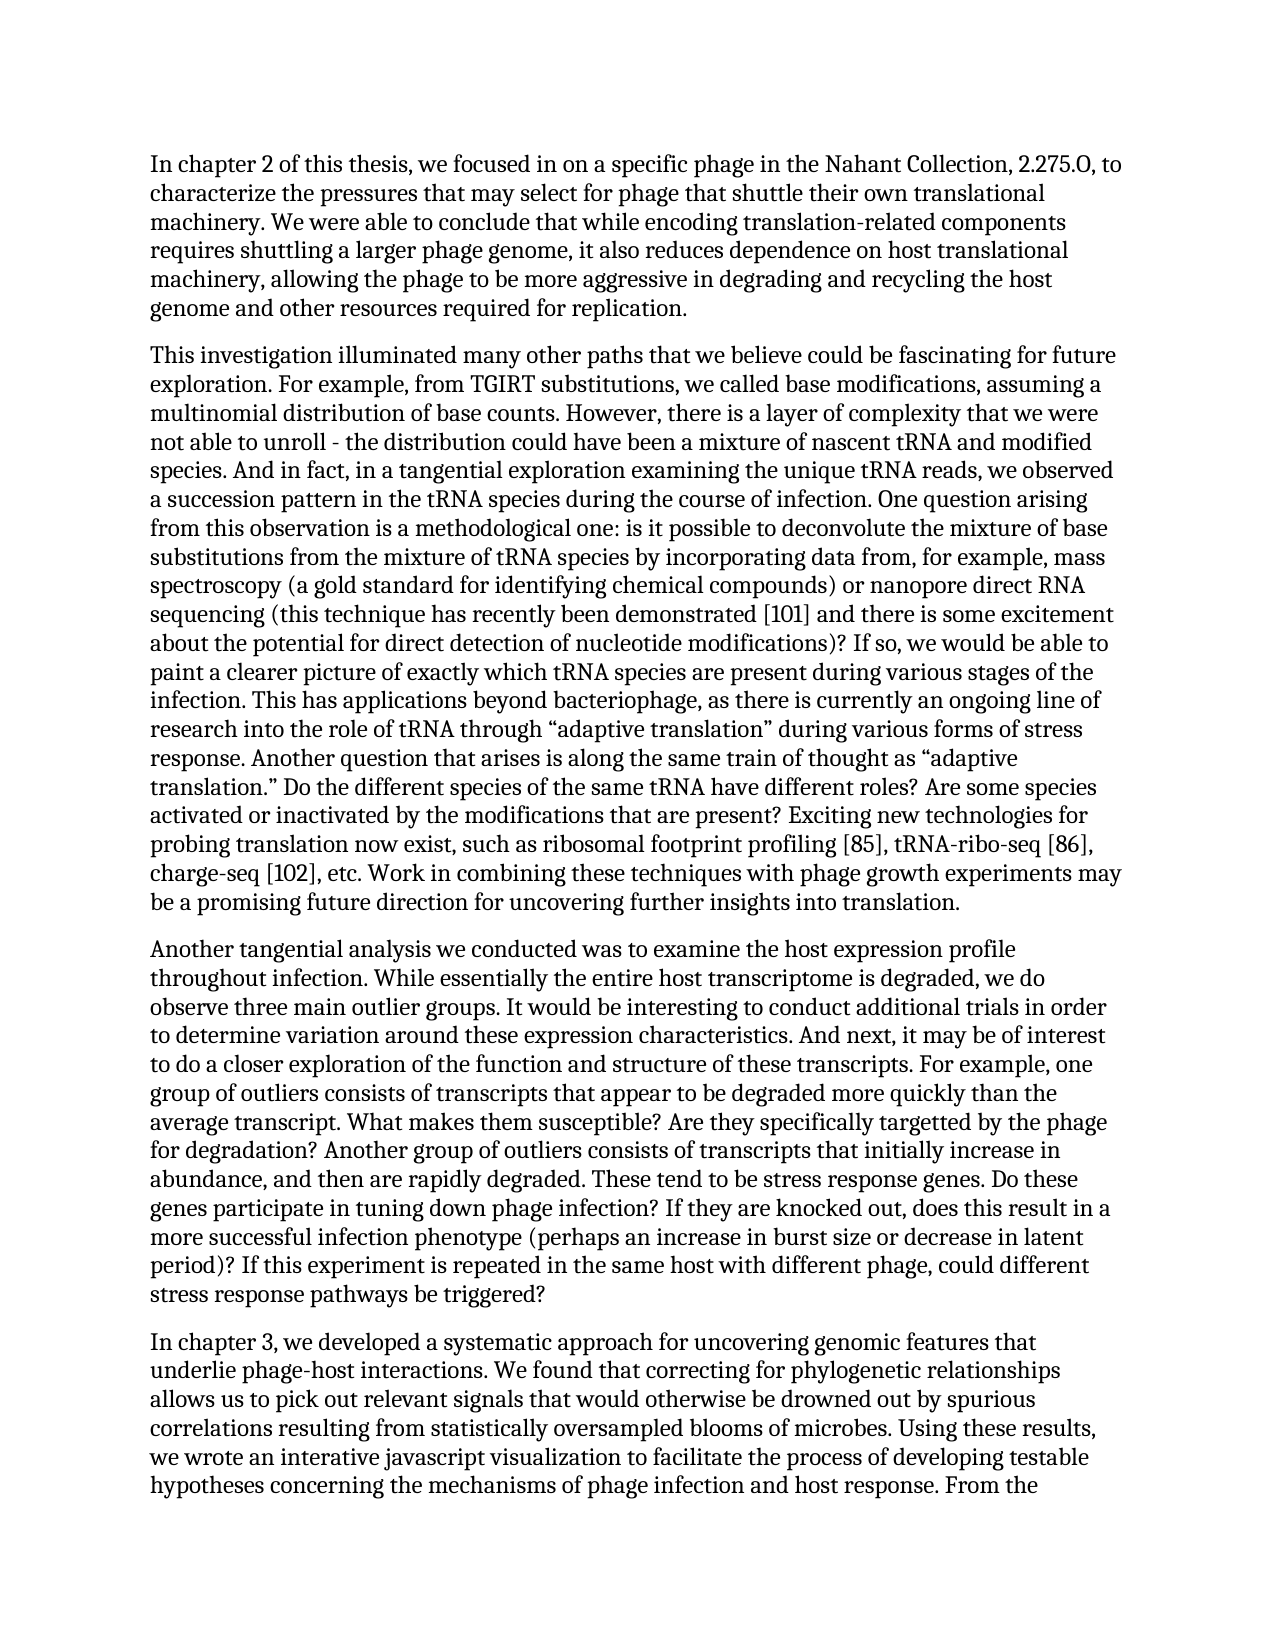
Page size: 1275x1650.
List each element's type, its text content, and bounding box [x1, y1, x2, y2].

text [150, 1327, 1125, 1500]
text This investigation illuminated many other paths that we believe could be fascinating for future exploration. For example, from TGIRT substitutions, we called base modifications, assuming a multinomial distribution of base counts. However, there is a layer of complexity that we were not able to unroll - the distribution could have been a mixture of nascent tRNA and modified species. And in fact, in a tangential exploration examining the unique tRNA reads, we observed a succession pattern in the tRNA species during the course of infection. One question arising from this observation is a methodological one: is it possible to deconvolute the mixture of base substitutions from the mixture of tRNA species by incorporating data from, for example, mass spectroscopy (a gold standard for identifying chemical compounds) or nanopore direct RNA sequencing (this technique has recently been demonstrated [101] and there is some excitement about the potential for direct detection of nucleotide modifications)? If so, we would be able to paint a clearer picture of exactly which tRNA species are present during various stages of the infection. This has applications beyond bacteriophage, as there is currently an ongoing line of research into the role of tRNA through “adaptive translation” during various forms of stress response. Another question that arises is along the same train of thought as “adaptive translation.” Do the different species of the same tRNA have different roles? Are some species activated or inactivated by the modifications that are present? Exciting new technologies for probing translation now exist, such as ribosomal footprint profiling [85], tRNA-ribo-seq [86], charge-seq [102], etc. Work in combining these techniques with phage growth experiments may be a promising future direction for uncovering further insights into translation. [150, 341, 1125, 916]
text Another tangential analysis we conducted was to examine the host expression profile throughout infection. While essentially the entire host transcriptome is degraded, we do observe three main outlier groups. It would be interesting to conduct additional trials in order to determine variation around these expression characteristics. And next, it may be of interest to do a closer exploration of the function and structure of these transcripts. For example, one group of outliers consists of transcripts that appear to be degraded more quickly than the average transcript. What makes them susceptible? Are they specifically targetted by the phage for degradation? Another group of outliers consists of transcripts that initially increase in abundance, and then are rapidly degraded. These tend to be stress response genes. Do these genes participate in tuning down phage infection? If they are knocked out, does this result in a more successful infection phenotype (perhaps an increase in burst size or decrease in latent period)? If this experiment is repeated in the same host with different phage, could different stress response pathways be triggered? [150, 935, 1125, 1309]
text In chapter 2 of this thesis, we focused in on a specific phage in the Nahant Collection, 2.275.O, to characterize the pressures that may select for phage that shuttle their own translational machinery. We were able to conclude that while encoding translation-related components requires shuttling a larger phage genome, it also reduces dependence on host translational machinery, allowing the phage to be more aggressive in degrading and recycling the host genome and other resources required for replication. [150, 150, 1125, 322]
